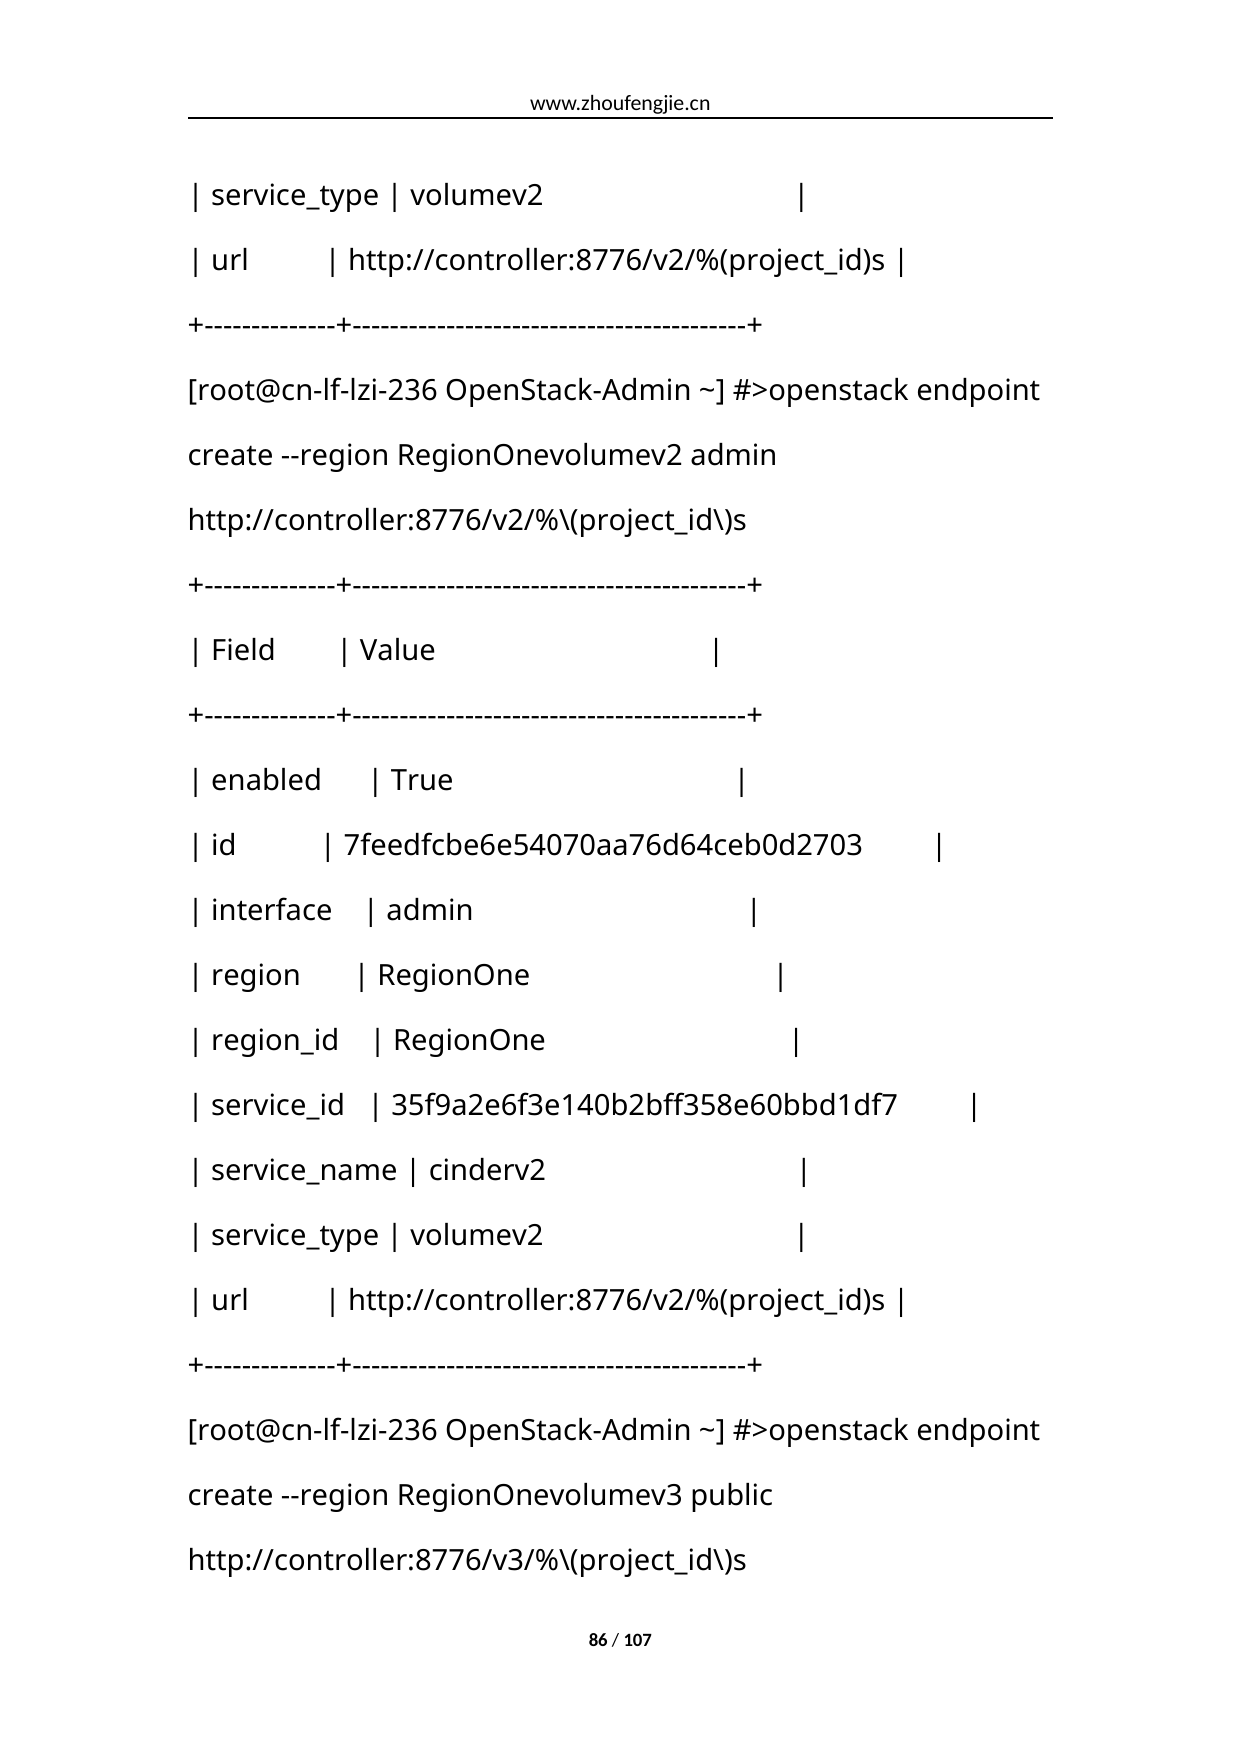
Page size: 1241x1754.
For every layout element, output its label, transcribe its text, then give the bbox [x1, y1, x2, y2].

text | region_id | RegionOne | [187, 1007, 1053, 1072]
text | region | RegionOne | [187, 942, 1053, 1007]
text | enabled | True | [187, 747, 1053, 812]
text +--------------+------------------------------------------+ [187, 552, 1053, 617]
text | interface | admin | [187, 877, 1053, 942]
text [187, 1332, 1053, 1397]
text [root@cn-lf-lzi-236 OpenStack-Admin ~] #>openstack endpoint create --region RegionOnevolumev2 admin http://controller:8776/v2/%\(project_id\)s [187, 357, 1053, 552]
text | service_type | volumev2 | [187, 1202, 1053, 1267]
text | url | http://controller:8776/v2/%(project_id)s | [187, 1267, 1053, 1332]
text [root@cn-lf-lzi-236 OpenStack-Admin ~] #>openstack endpoint create --region RegionOnevolumev3 public http://controller:8776/v3/%\(project_id\)s [187, 1397, 1053, 1592]
text | service_id | 35f9a2e6f3e140b2bff358e60bbd1df7 | [187, 1072, 1053, 1137]
text | Field | Value | [187, 617, 1053, 682]
text +--------------+------------------------------------------+ [187, 292, 1053, 357]
text | service_name | cinderv2 | [187, 1137, 1053, 1202]
text +--------------+------------------------------------------+ [187, 682, 1053, 747]
text | url | http://controller:8776/v2/%(project_id)s | [187, 227, 1053, 292]
text | service_type | volumev2 | [187, 162, 1053, 227]
text | id | 7feedfcbe6e54070aa76d64ceb0d2703 | [187, 812, 1053, 877]
